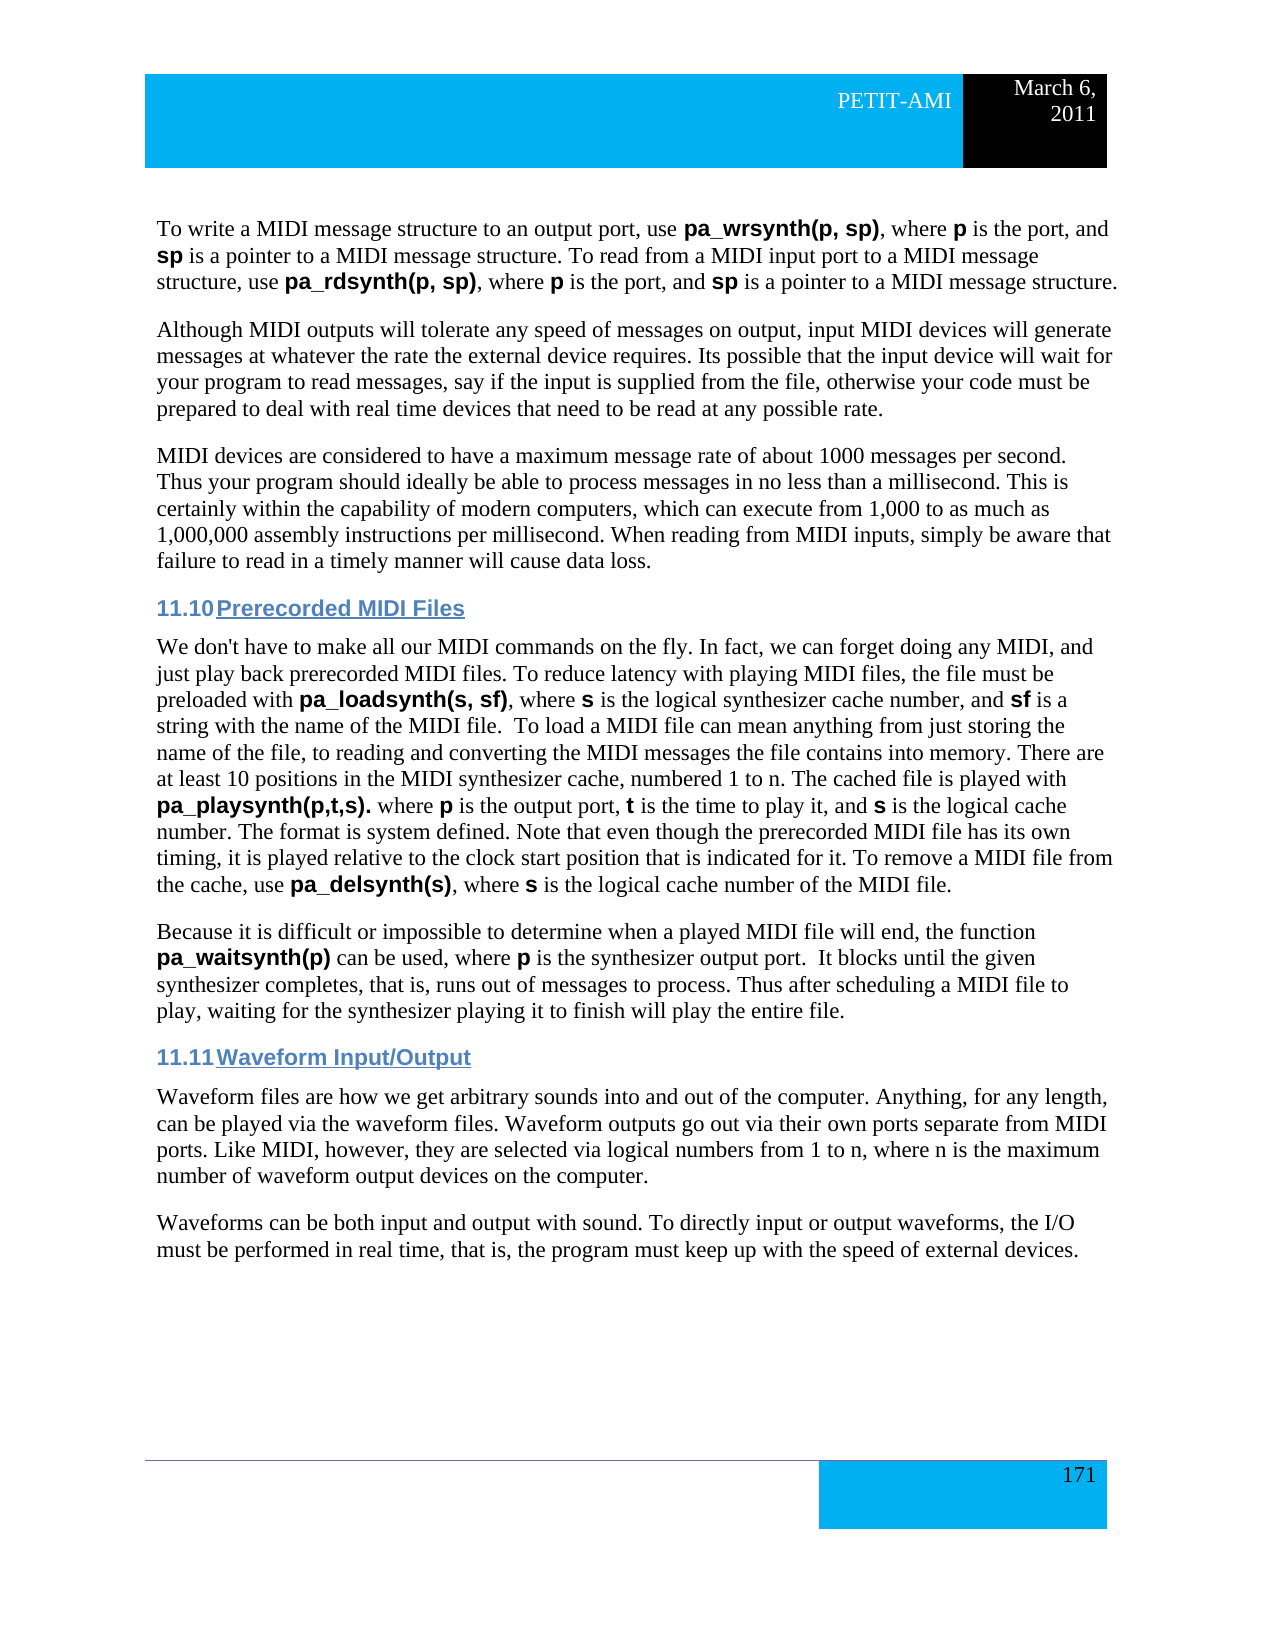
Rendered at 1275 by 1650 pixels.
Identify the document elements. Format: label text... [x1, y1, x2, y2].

subtitle Waveform Input/Output [156, 1044, 1118, 1071]
text We don't have to make all our MIDI commands on the fly. In fact, we can forget doing any MIDI, and just play back prerecorded MIDI files. To reduce latency with playing MIDI files, the file must be preloaded with pa_loadsynth(s, sf), where s is the logical synthesizer cache number, and sf is a string with the name of the MIDI file. To load a MIDI file can mean anything from just storing the name of the file, to reading and converting the MIDI messages the file contains into memory. There are at least 10 positions in the MIDI synthesizer cache, numbered 1 to n. The cached file is played with pa_playsynth(p,t,s). where p is the output port, t is the time to play it, and s is the logical cache number. The format is system defined. Note that even though the prerecorded MIDI file has its own timing, it is played relative to the clock start position that is indicated for it. To remove a MIDI file from the cache, use pa_delsynth(s), where s is the logical cache number of the MIDI file. [156, 633, 1118, 897]
subtitle Prerecorded MIDI Files [156, 594, 1118, 621]
text Although MIDI outputs will tolerate any speed of messages on output, input MIDI devices will generate messages at whatever the rate the external device requires. Its possible that the input device will wait for your program to read messages, say if the input is supplied from the file, otherwise your code must be prepared to deal with real time devices that need to be read at any possible rate. [156, 316, 1118, 421]
text MIDI devices are considered to have a maximum message rate of about 1000 messages per second. Thus your program should ideally be able to process messages in no less than a millisecond. This is certainly within the capability of modern computers, which can execute from 1,000 to as much as 1,000,000 assembly instructions per millisecond. When reading from MIDI inputs, simply be aware that failure to read in a timely manner will cause data loss. [156, 442, 1118, 574]
text To write a MIDI message structure to an output port, use pa_wrsynth(p, sp), where p is the port, and sp is a pointer to a MIDI message structure. To read from a MIDI input port to a MIDI message structure, use pa_rdsynth(p, sp), where p is the port, and sp is a pointer to a MIDI message structure. [156, 215, 1118, 295]
text Waveform files are how we get arbitrary sounds into and out of the computer. Anything, for any length, can be played via the waveform files. Waveform outputs go out via their own ports separate from MIDI ports. Like MIDI, however, they are selected via logical numbers from 1 to n, where n is the maximum number of waveform output devices on the computer. [156, 1083, 1118, 1189]
text Because it is difficult or impossible to determine when a played MIDI file will end, the function pa_waitsynth(p) can be used, where p is the synthesizer output port. It blocks until the given synthesizer completes, that is, runs out of messages to process. Thus after scheduling a MIDI file to play, waiting for the synthesizer playing it to finish will play the entire file. [156, 918, 1118, 1023]
text Waveforms can be both input and output with sound. To directly input or output waveforms, the I/O must be performed in real time, that is, the program must keep up with the speed of external devices. [156, 1209, 1118, 1262]
